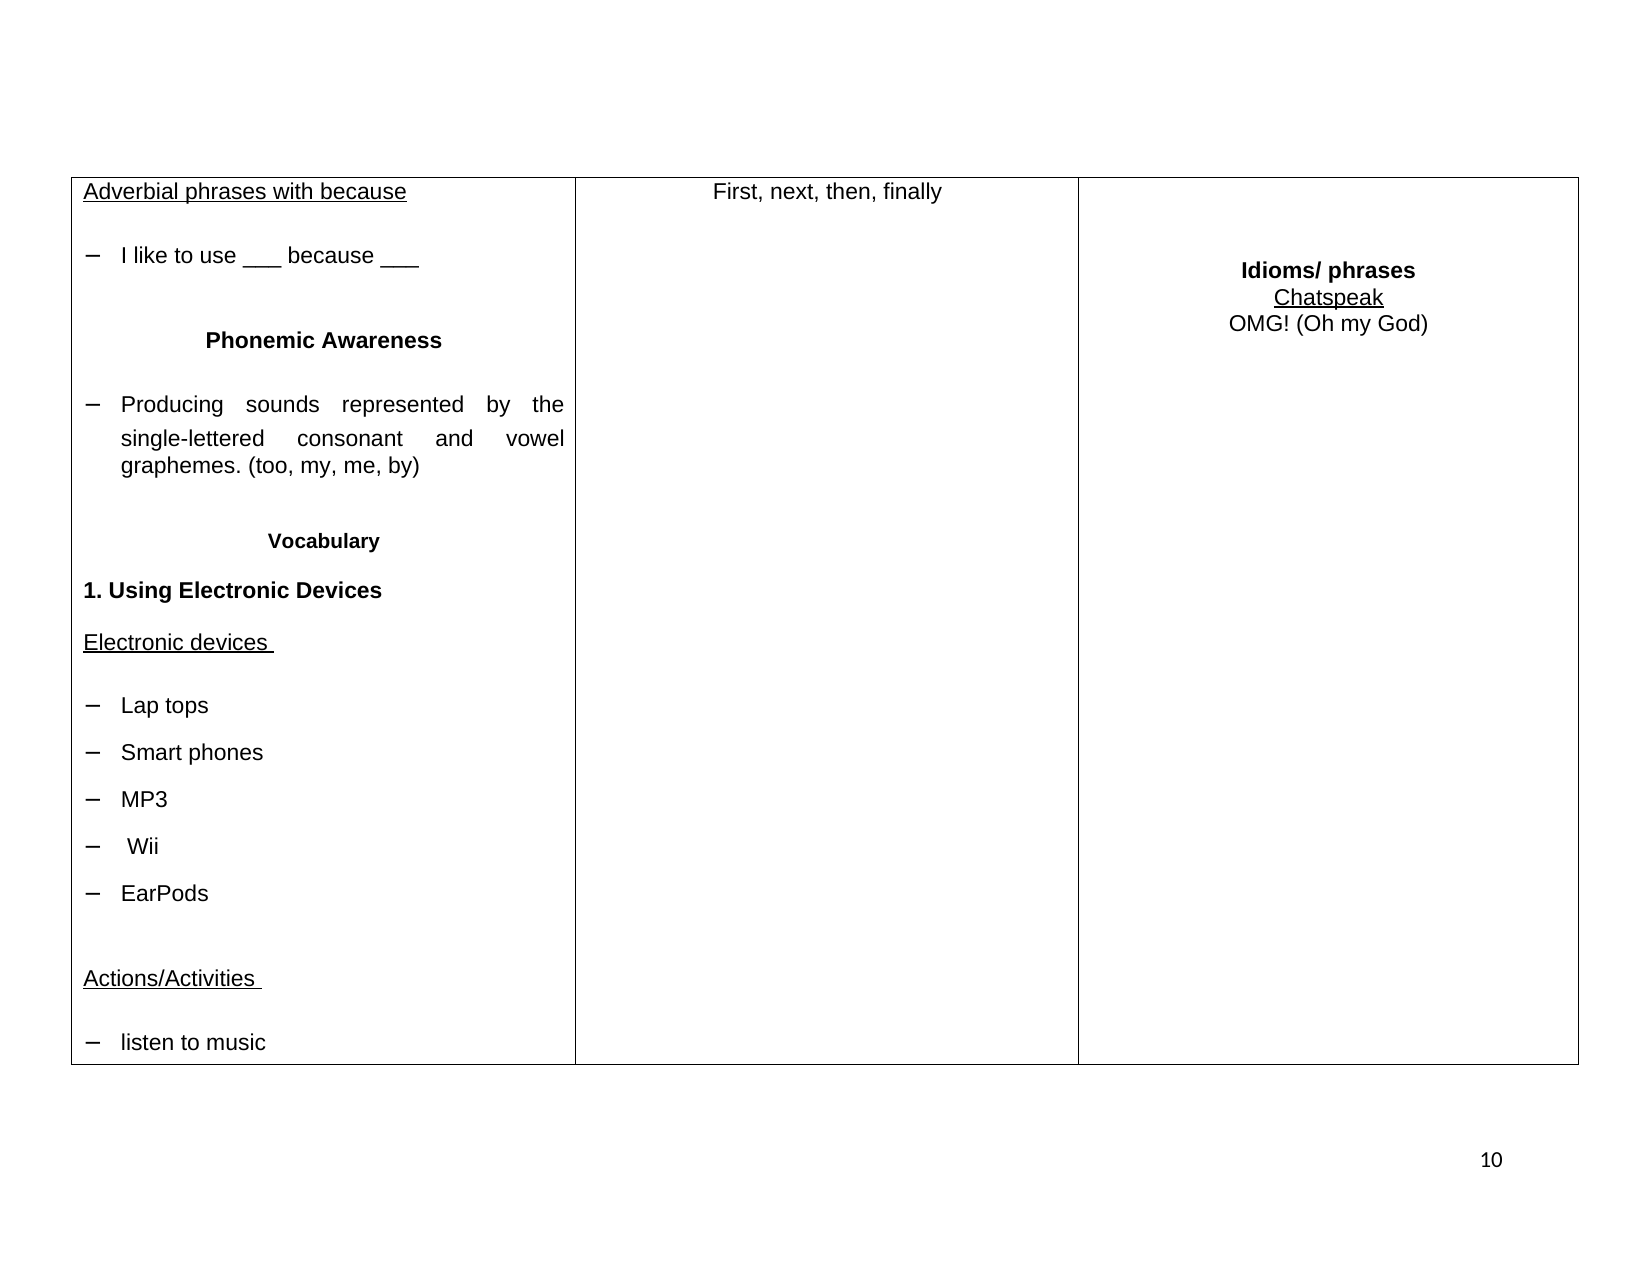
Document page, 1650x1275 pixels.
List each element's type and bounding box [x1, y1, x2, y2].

table_cell [576, 178, 1078, 1063]
table_cell [72, 178, 575, 1063]
table_cell [1079, 178, 1578, 1063]
